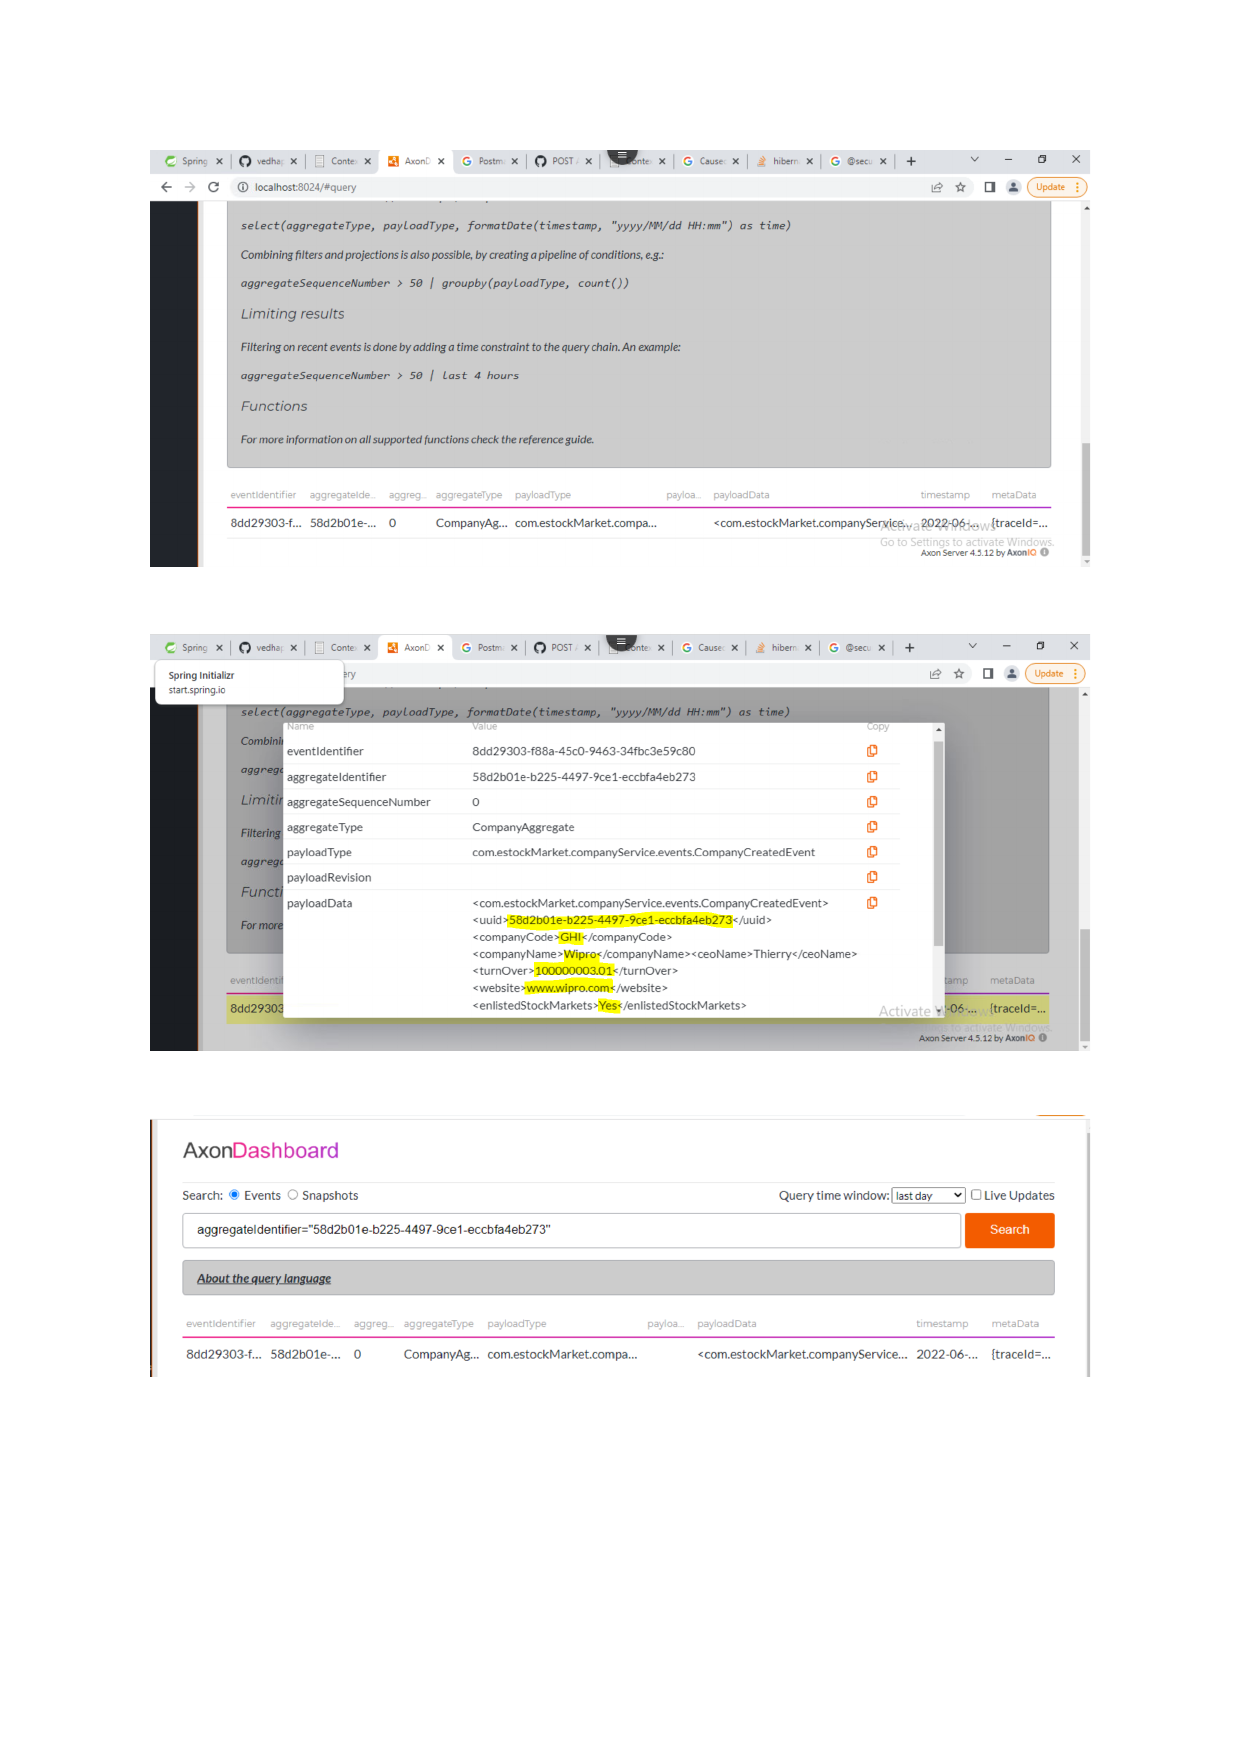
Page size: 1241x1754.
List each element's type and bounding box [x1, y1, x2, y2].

picture [150, 1115, 1091, 1377]
picture [150, 150, 1091, 567]
picture [150, 632, 1091, 1051]
